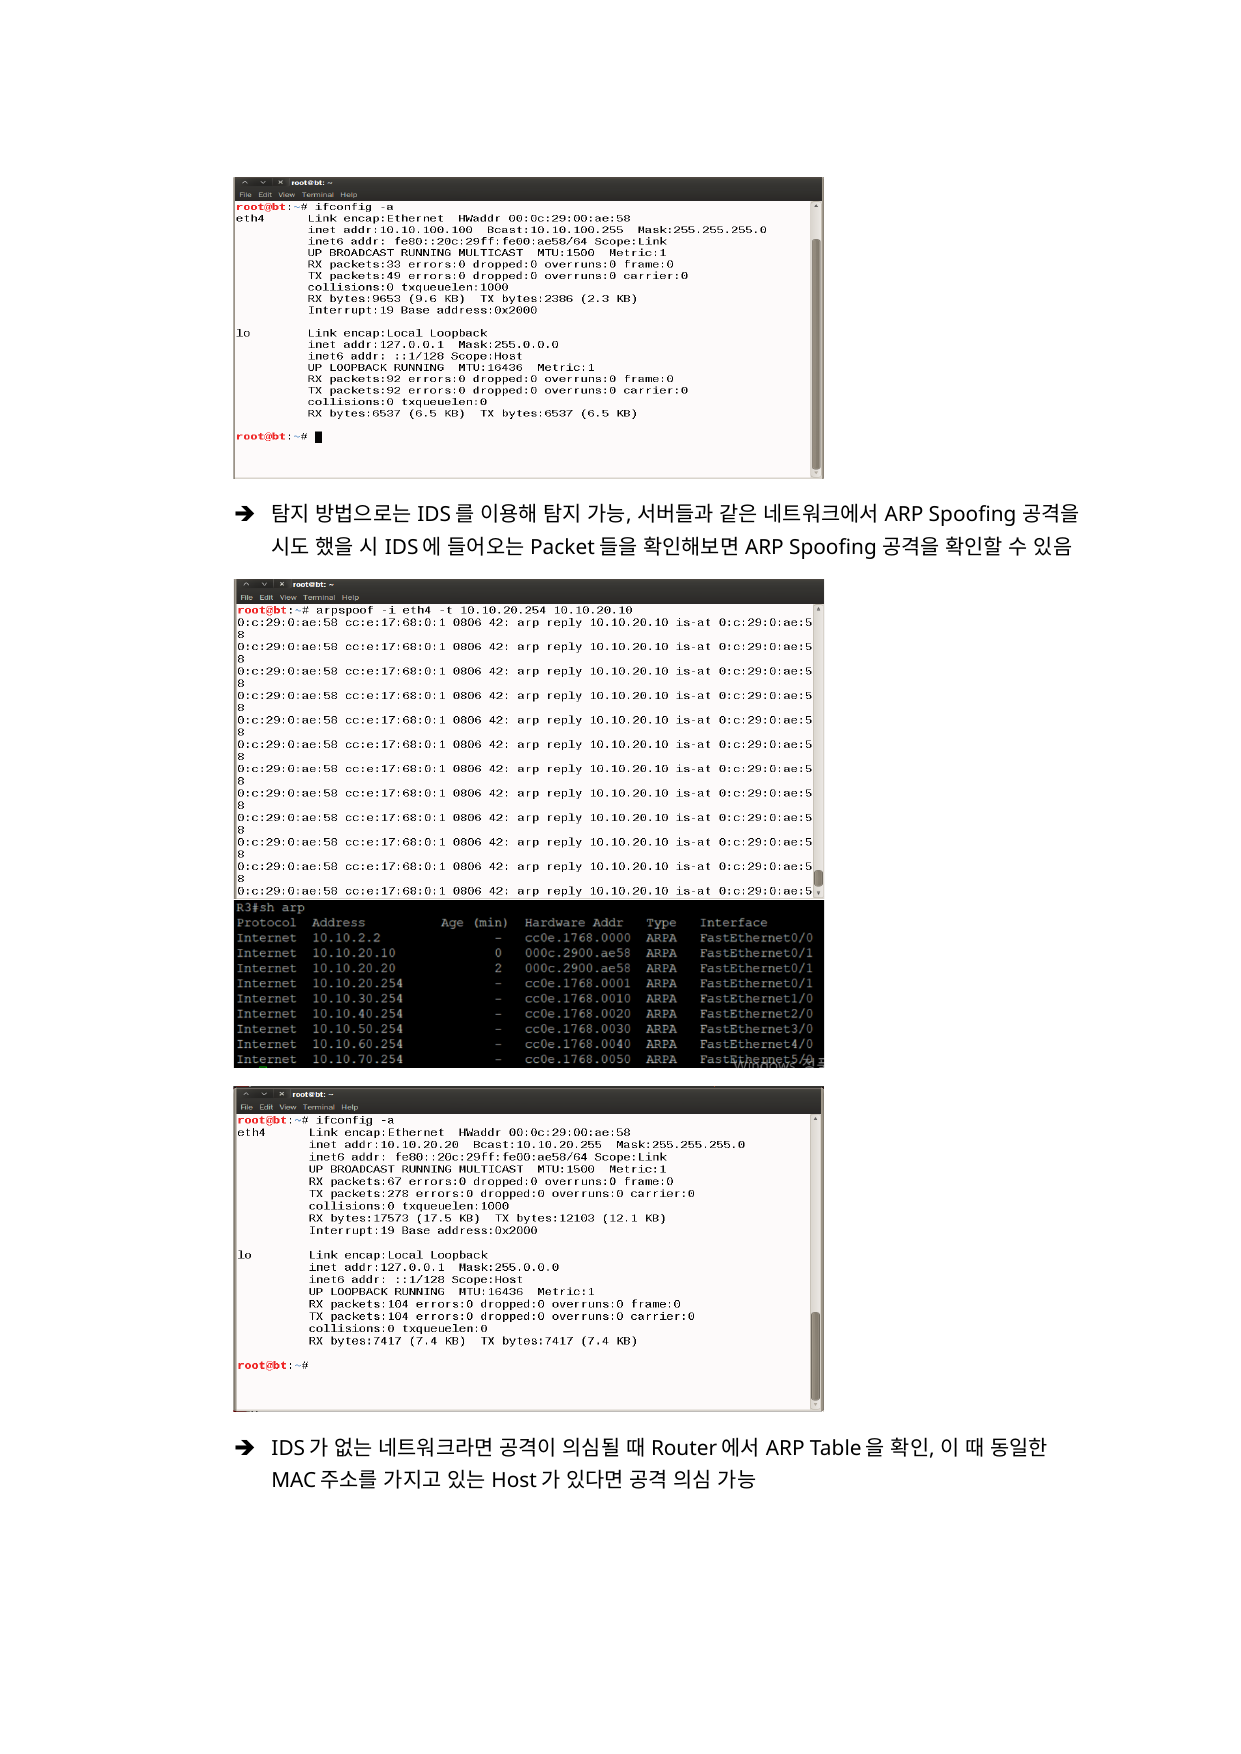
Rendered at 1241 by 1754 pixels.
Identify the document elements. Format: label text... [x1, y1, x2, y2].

picture [233, 900, 825, 1068]
list 탐지 방법으로는 IDS를 이용해 탐지 가능, 서버들과 같은 네트워크에서 ARP Spoofing 공격을 시도 했을 시 IDS에 들어오는 Packet들을 확인해보면 ARP Spoofing 공격을 확인할 수 있음 [234, 497, 1090, 560]
list IDS가 없는 네트워크라면 공격이 의심될 때 Router에서 ARP Table을 확인, 이 때 동일한 MAC주소를 가지고 있는 Host가 있다면 공격 의심 가능 [234, 1431, 1090, 1494]
picture [233, 579, 825, 899]
picture [233, 177, 824, 479]
picture [233, 1086, 824, 1412]
